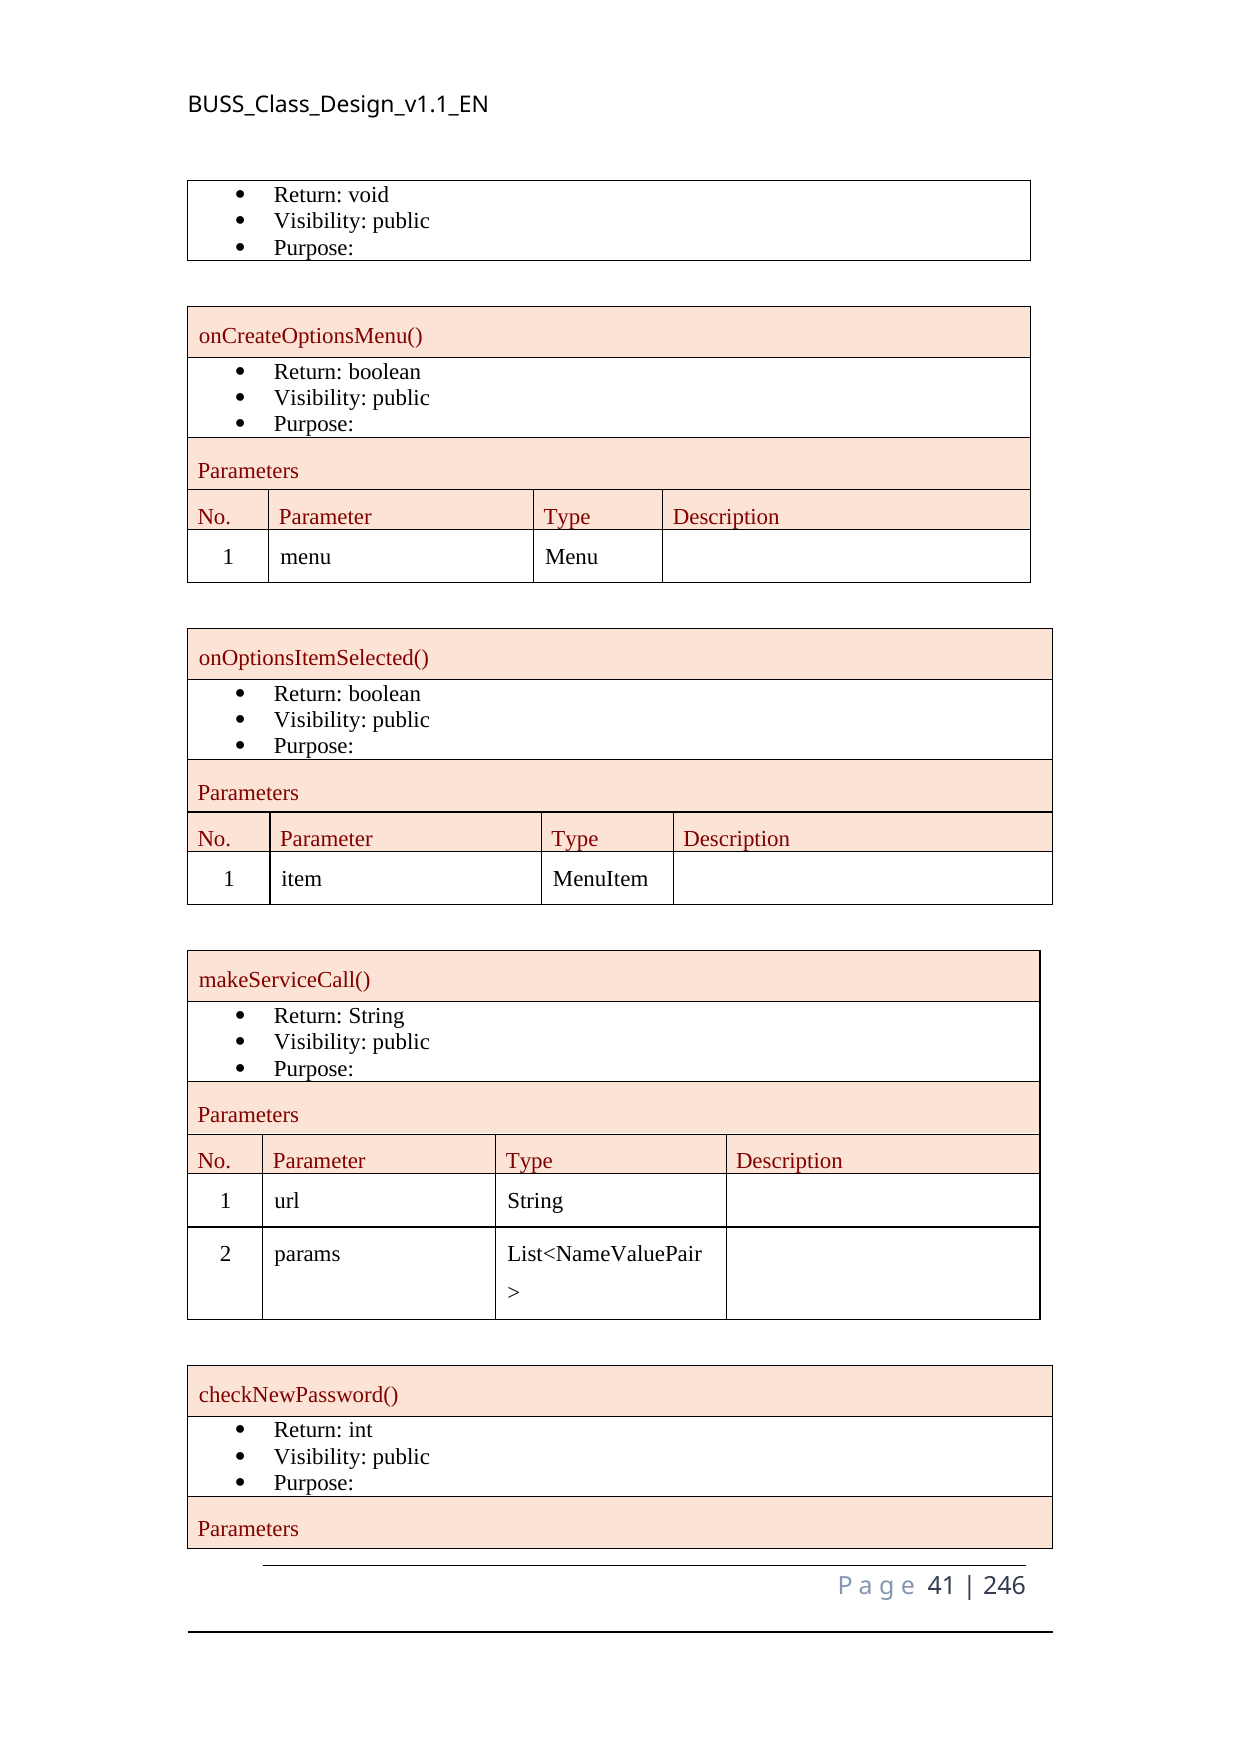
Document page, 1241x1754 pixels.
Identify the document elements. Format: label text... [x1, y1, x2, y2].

table_cell params [263, 1228, 495, 1319]
table_cell Parameters [188, 438, 1030, 489]
table_cell Type [534, 490, 662, 529]
table_cell [674, 852, 1052, 904]
table_header makeServiceCall() [188, 951, 1039, 1001]
table_cell No. [188, 1135, 262, 1173]
table_cell MenuItem [542, 852, 673, 904]
table_cell item [271, 852, 541, 904]
table_header onCreateOptionsMenu() [188, 307, 1030, 357]
table_cell Return: boolean Visibility: public Purpose: [188, 680, 1052, 759]
table_cell Parameters [188, 760, 1052, 811]
table_cell Return: void Visibility: public Purpose: [188, 181, 1030, 260]
table_header checkNewPassword() [188, 1366, 1052, 1416]
table_cell No. [188, 813, 269, 851]
table_cell [727, 1228, 1039, 1319]
table_cell Parameter [263, 1135, 495, 1173]
table_cell Return: int Visibility: public Purpose: [188, 1417, 1052, 1496]
table_cell 1 [188, 1174, 262, 1226]
table_cell Type [542, 813, 673, 851]
table_header onOptionsItemSelected() [188, 629, 1052, 679]
table_cell Parameters [188, 1082, 1039, 1133]
table_cell Parameters [188, 1497, 1052, 1548]
table_cell Type [496, 1135, 726, 1173]
table_cell 1 [188, 530, 268, 582]
table_cell No. [188, 490, 268, 529]
table_cell Description [663, 490, 1030, 529]
table_cell Parameter [269, 490, 533, 529]
table_cell url [263, 1174, 495, 1226]
table_cell Parameter [271, 813, 541, 851]
table_cell List<NameValuePair> [496, 1228, 726, 1319]
table_cell String [496, 1174, 726, 1226]
table_cell Description [674, 813, 1052, 851]
table_cell 1 [188, 852, 269, 904]
table_cell Menu [534, 530, 662, 582]
table_cell Return: String Visibility: public Purpose: [188, 1002, 1039, 1081]
table_cell Return: boolean Visibility: public Purpose: [188, 358, 1030, 437]
table_cell [727, 1174, 1039, 1226]
table_cell 2 [188, 1228, 262, 1319]
table_cell menu [269, 530, 533, 582]
table_cell [663, 530, 1030, 582]
table_cell Description [727, 1135, 1039, 1173]
